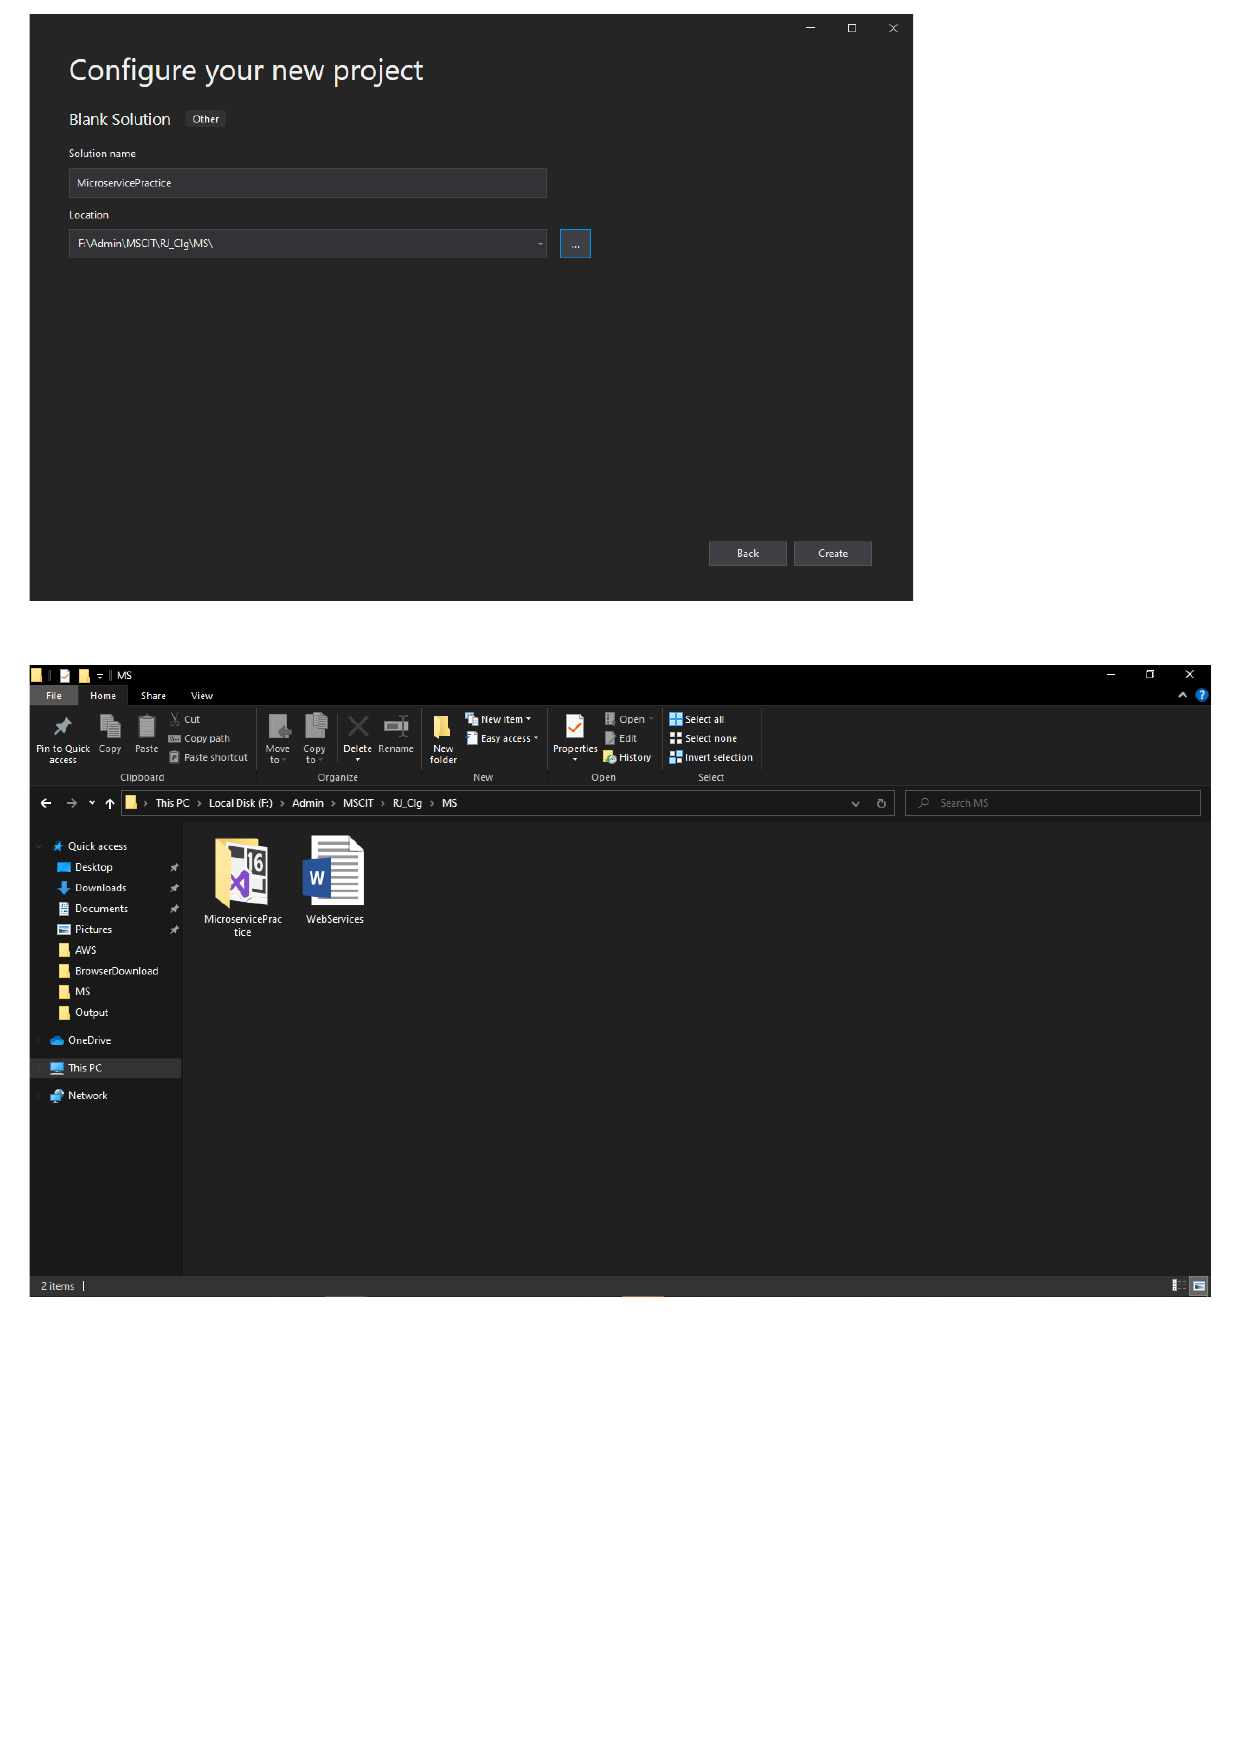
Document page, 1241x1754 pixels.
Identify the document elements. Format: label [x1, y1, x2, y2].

picture [29, 14, 914, 601]
picture [29, 665, 1211, 1297]
